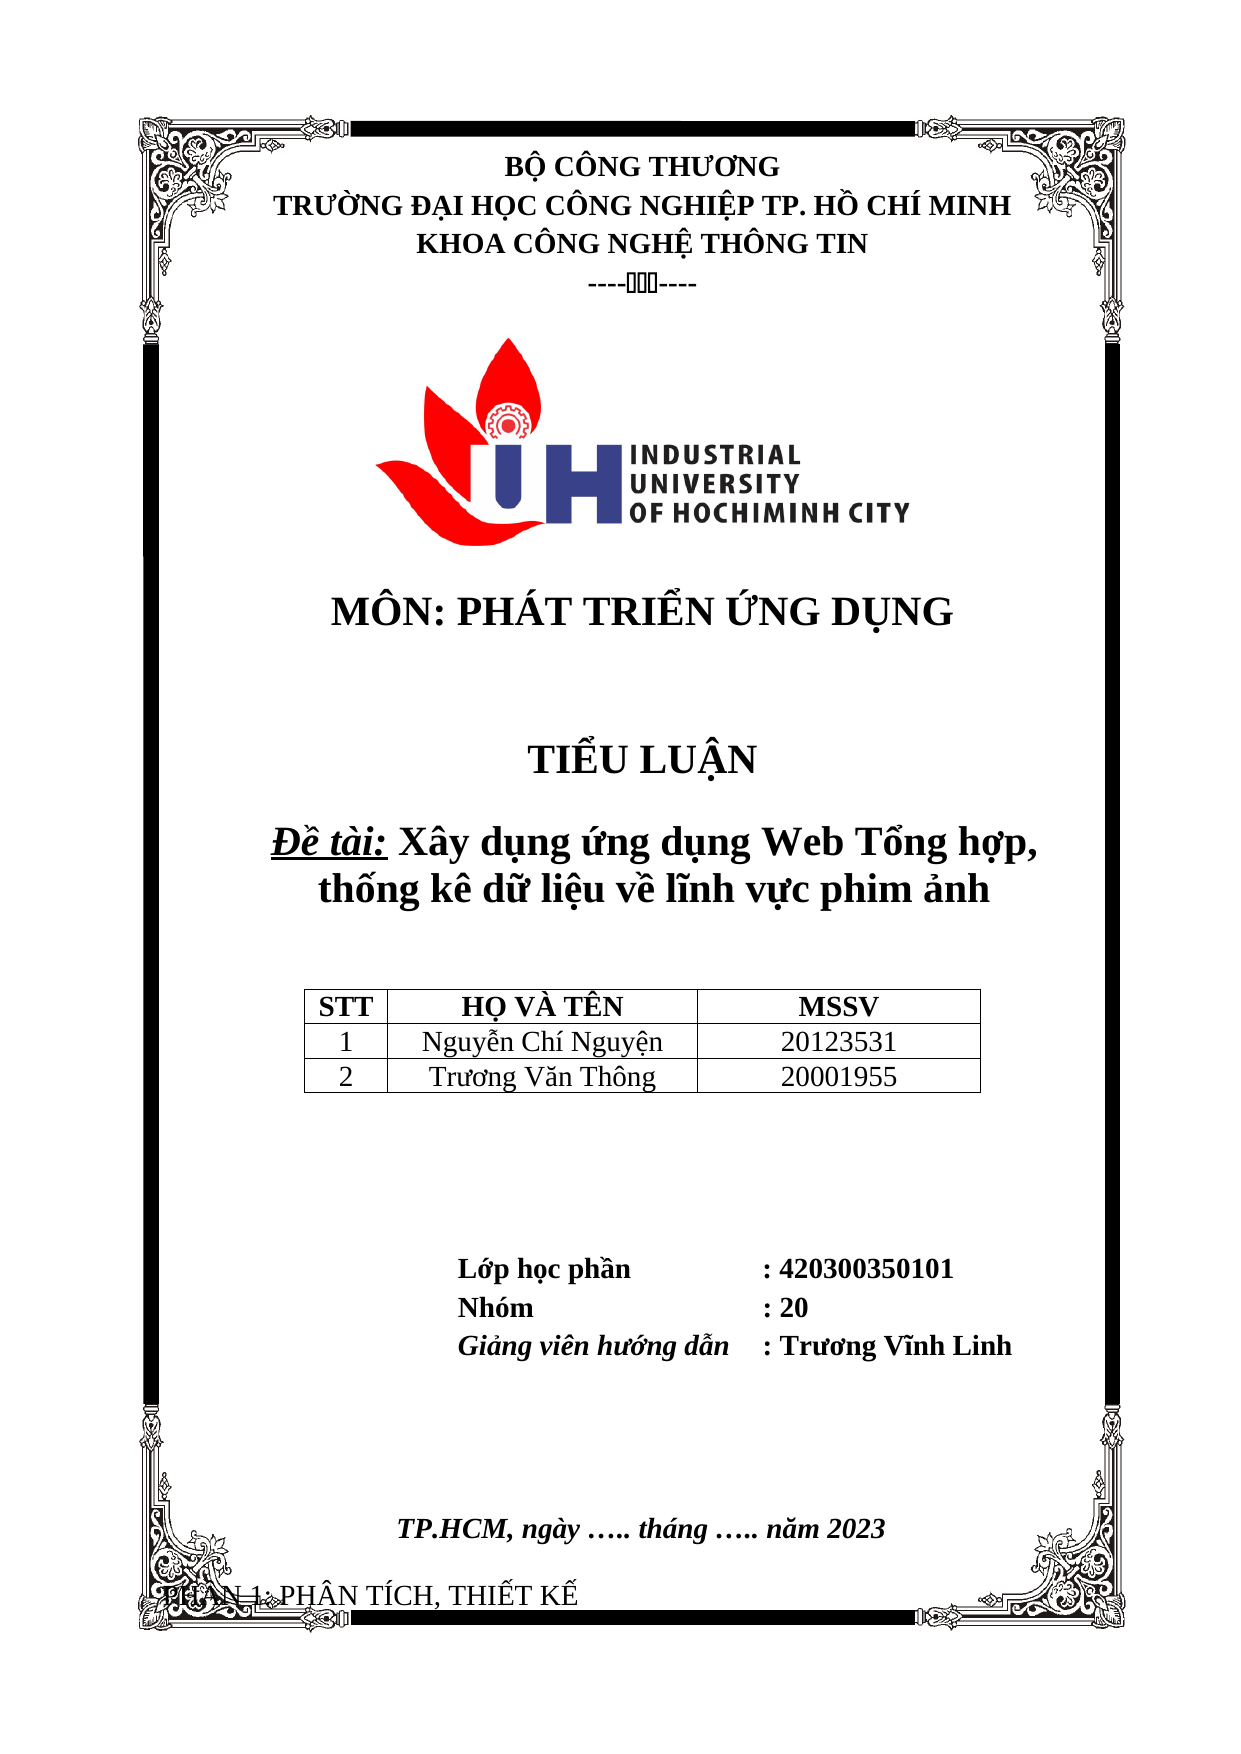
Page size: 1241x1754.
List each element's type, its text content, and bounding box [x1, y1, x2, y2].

text -------- [162, 265, 1122, 298]
text TIỂU LUẬN [162, 734, 1122, 782]
text Đề tài: Xây dụng ứng dụng Web Tổng hợp, [162, 816, 1122, 864]
picture [900, 1366, 1143, 1639]
table_header MSSV [698, 990, 980, 1023]
table_header STT [305, 990, 387, 1023]
text KHOA CÔNG NGHỆ THÔNG TIN [162, 226, 1122, 260]
picture [368, 106, 1143, 553]
text Giảng viên hướng dẫn : Trương Vĩnh Linh [162, 1328, 1122, 1362]
table_cell 20123531 [698, 1024, 980, 1058]
text BỘ CÔNG THƯƠNG [162, 149, 1122, 183]
text thống kê dữ liệu về lĩnh vực phim ảnh [162, 864, 1122, 912]
table_cell 20001955 [698, 1059, 980, 1092]
text MÔN: PHÁT TRIỂN ỨNG DỤNG [162, 586, 1122, 634]
table_cell Nguyễn Chí Nguyện [388, 1024, 697, 1058]
picture [120, 106, 362, 379]
text PHẦN 1: PHÂN TÍCH, THIẾT KẾ [162, 1578, 1092, 1611]
text Lớp học phần : 420300350101 [162, 1251, 1122, 1285]
table_cell 1 [305, 1024, 387, 1058]
text Nhóm : 20 [162, 1290, 1122, 1323]
text TP.HCM, ngày ….. tháng ….. năm 2023 [192, 1511, 1092, 1544]
text TRƯỜNG ĐẠI HỌC CÔNG NGHIỆP TP. HỒ CHÍ MINH [162, 188, 1122, 221]
table_cell Trương Văn Thông [388, 1059, 697, 1092]
picture [120, 1368, 362, 1641]
table_header HỌ VÀ TÊN [388, 990, 697, 1023]
table_cell 2 [305, 1059, 387, 1092]
